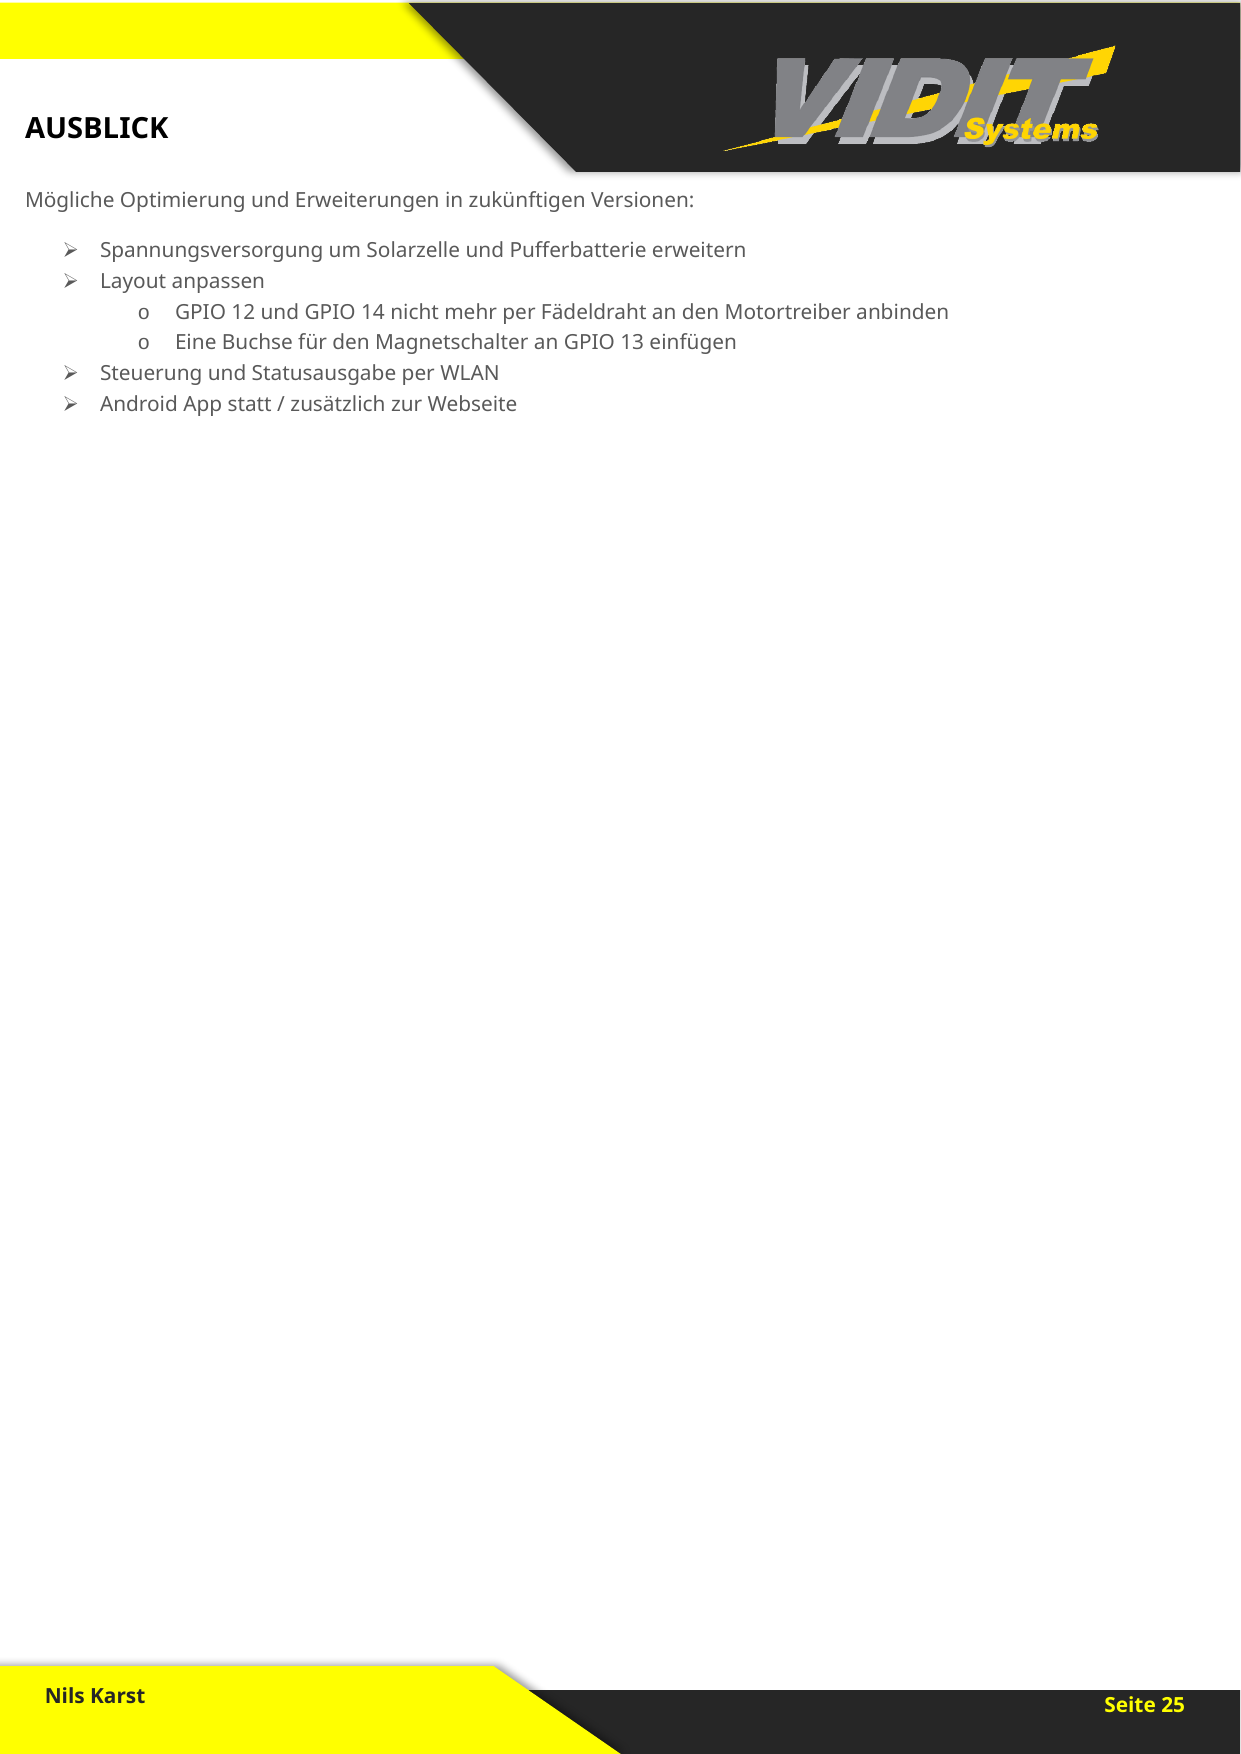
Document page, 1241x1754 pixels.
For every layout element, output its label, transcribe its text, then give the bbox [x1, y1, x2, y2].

list Spannungsversorgung um Solarzelle und Pufferbatterie erweitern [62, 236, 1215, 264]
list Steuerung und Statusausgabe per WLAN [62, 358, 1215, 387]
list Layout anpassen [62, 266, 1215, 294]
list Eine Buchse für den Magnetschalter an GPIO 13 einfügen [137, 327, 1215, 356]
picture [722, 45, 1116, 108]
list GPIO 12 und GPIO 14 nicht mehr per Fädeldraht an den Motortreiber anbinden [137, 297, 1215, 325]
picture [722, 147, 1116, 151]
subtitle Ausblick [25, 108, 1215, 147]
text Mögliche Optimierung und Erweiterungen in zukünftigen Versionen: [25, 185, 1215, 213]
list Android App statt / zusätzlich zur Webseite [62, 389, 1215, 417]
